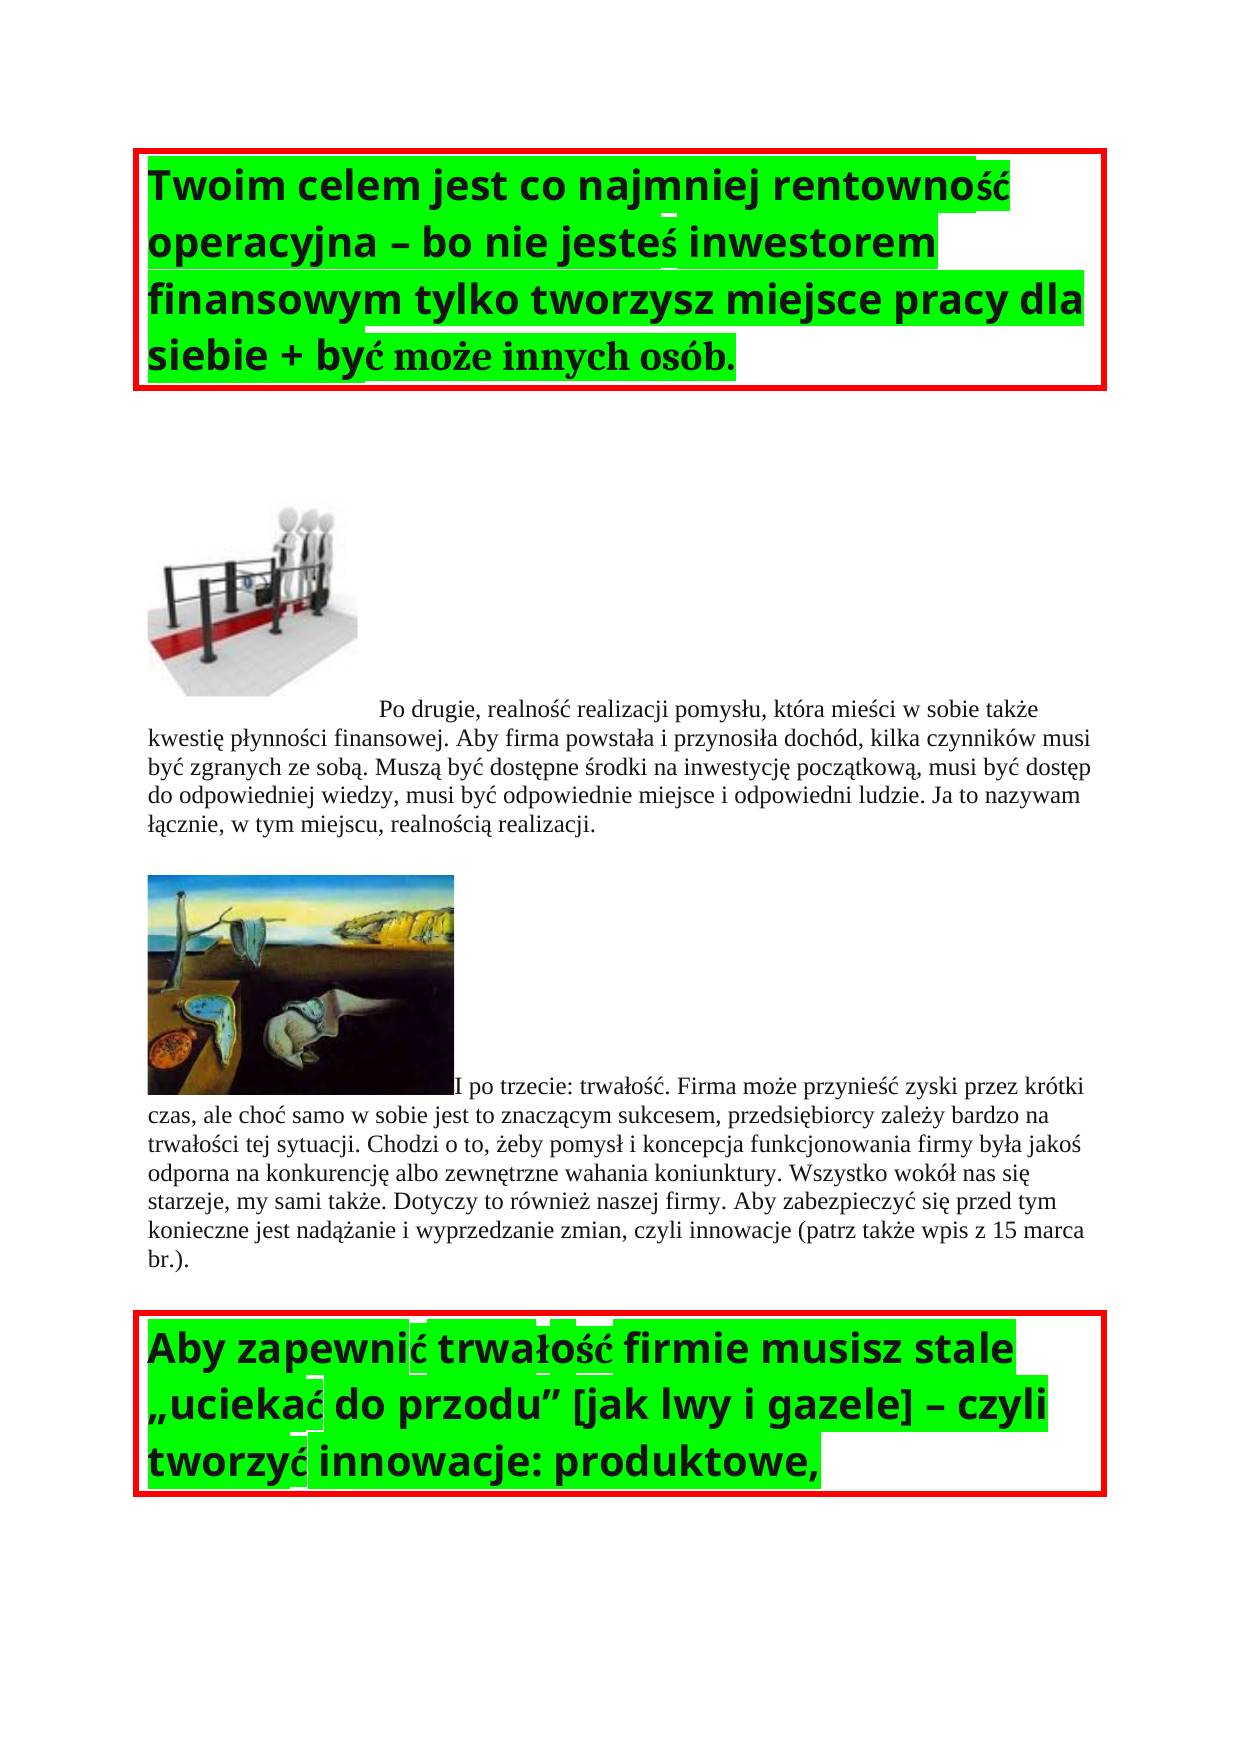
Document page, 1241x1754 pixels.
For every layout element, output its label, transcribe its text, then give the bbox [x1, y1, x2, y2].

text I po trzecie: trwałość. Firma może przynieść zyski przez krótki czas, ale choć samo w sobie jest to znaczącym sukcesem, przedsiębiorcy zależy bardzo na trwałości tej sytuacji. Chodzi o to, żeby pomysł i koncepcja funkcjonowania firmy była jakoś odporna na konkurencję albo zewnętrzne wahania koniunktury. Wszystko wokół nas się starzeje, my sami także. Dotyczy to również naszej firmy. Aby zabezpieczyć się przed tym konieczne jest nadążanie i wyprzedzanie zmian, czyli innowacje (patrz także wpis z 15 marca br.). [148, 876, 1093, 1273]
picture [147, 875, 455, 1095]
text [139, 1316, 1101, 1491]
text Twoim celem jest co najmniej rentowność operacyjna – bo nie jesteś inwestorem finansowym tylko tworzysz miejsce pracy dla siebie + być może innych osób. [139, 154, 1101, 385]
picture [147, 486, 379, 718]
text Po drugie, realność realizacji pomysłu, która mieści w sobie także kwestię płynności finansowej. Aby firma powstała i przynosiła dochód, kilka czynników musi być zgranych ze sobą. Muszą być dostępne środki na inwestycję początkową, musi być dostęp do odpowiedniej wiedzy, musi być odpowiednie miejsce i odpowiedni ludzie. Ja to nazywam łącznie, w tym miejscu, realnością realizacji. [148, 487, 1093, 838]
